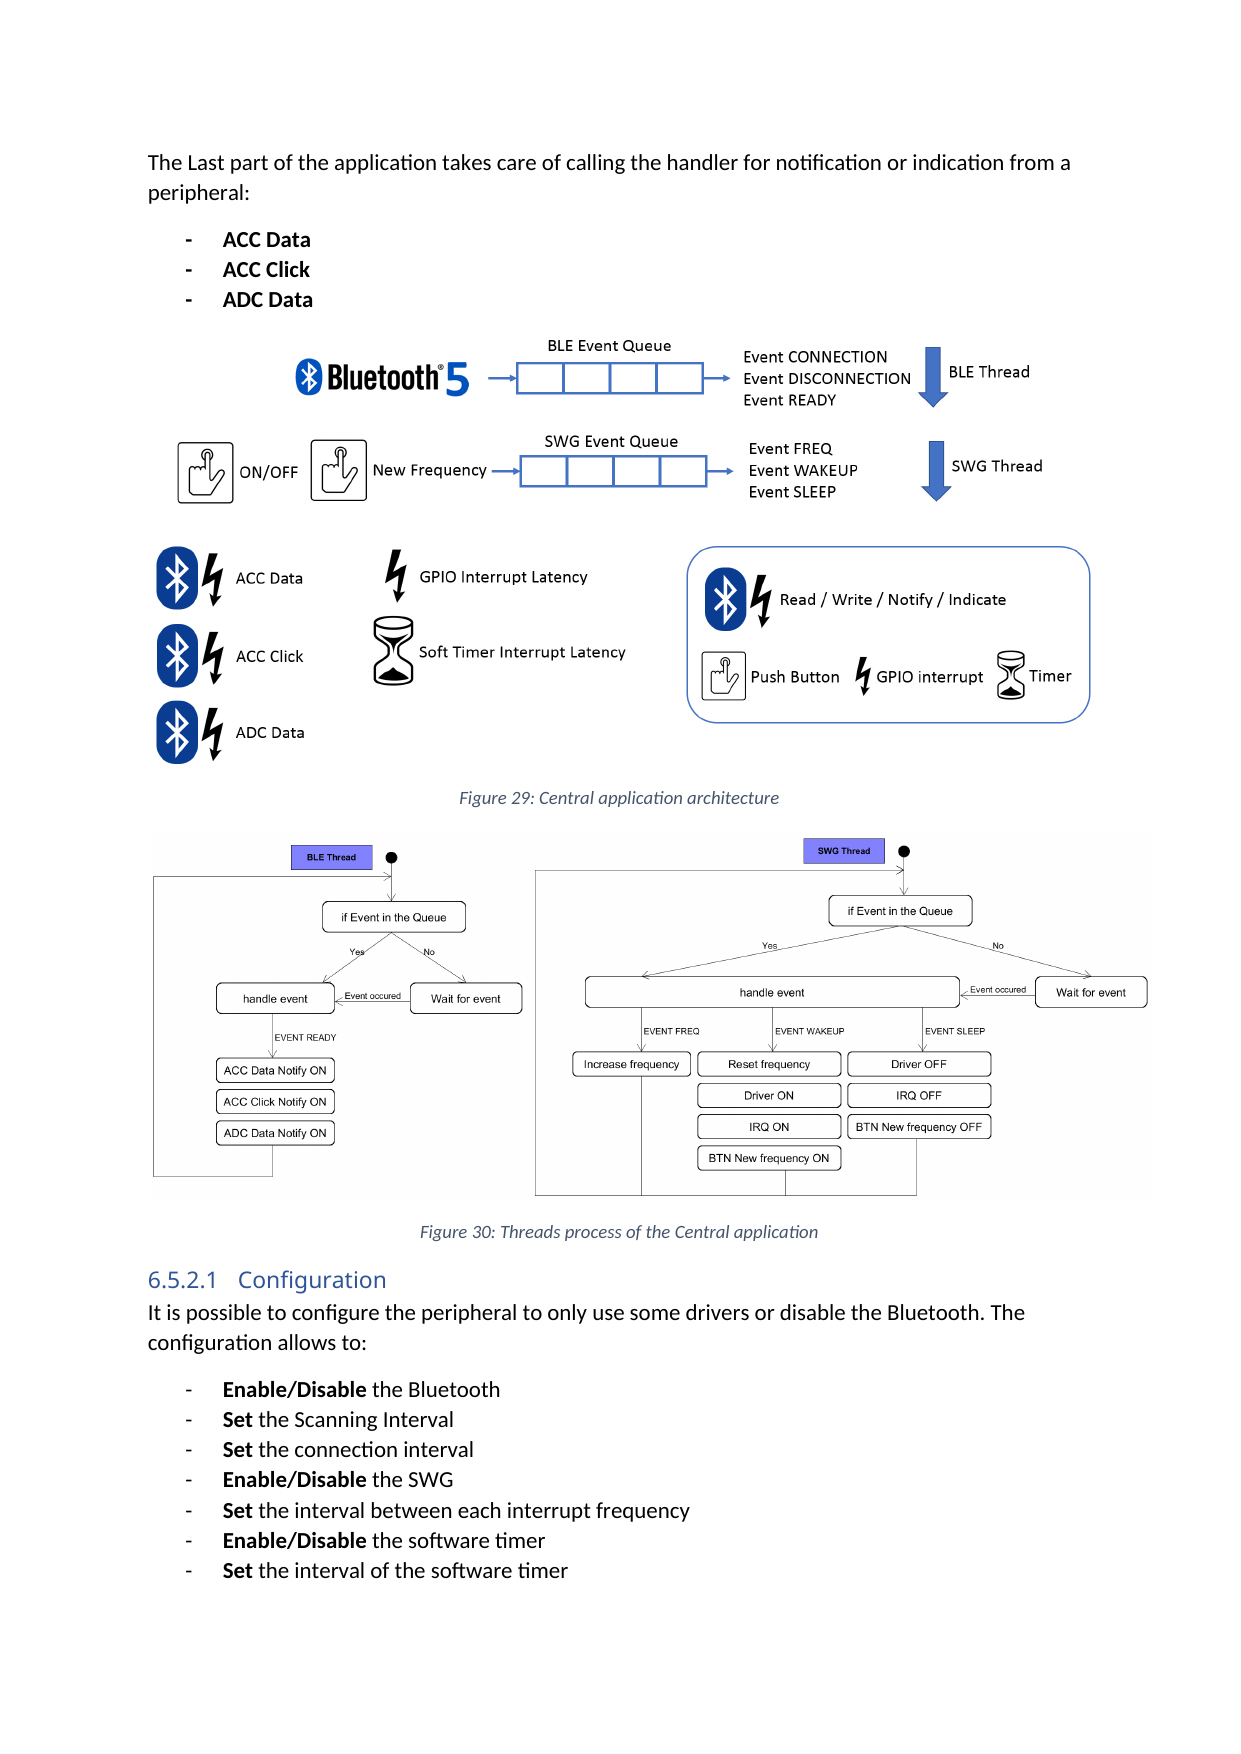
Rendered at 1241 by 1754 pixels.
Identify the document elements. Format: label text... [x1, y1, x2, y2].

subtitle Configuration [148, 1264, 1093, 1295]
picture [147, 332, 1093, 768]
list Enable/Disable the SWG [185, 1466, 1093, 1493]
picture [147, 830, 1152, 1202]
text It is possible to configure the peripheral to only use some drivers or disable the Bluetooth. The configuration allows to: [148, 1298, 1093, 1356]
list ADC Data [185, 285, 1093, 313]
text The Last part of the application takes care of calling the handler for notification or indication from a peripheral: [148, 148, 1093, 206]
list ACC Click [185, 255, 1093, 283]
list Set the interval of the software timer [185, 1556, 1093, 1584]
list ACC Data [185, 225, 1093, 253]
list Set the connection interval [185, 1435, 1093, 1463]
list Enable/Disable the Bluetooth [185, 1375, 1093, 1403]
list Set the interval between each interrupt frequency [185, 1496, 1093, 1524]
list Set the Scanning Interval [185, 1405, 1093, 1433]
list Enable/Disable the software timer [185, 1526, 1093, 1554]
